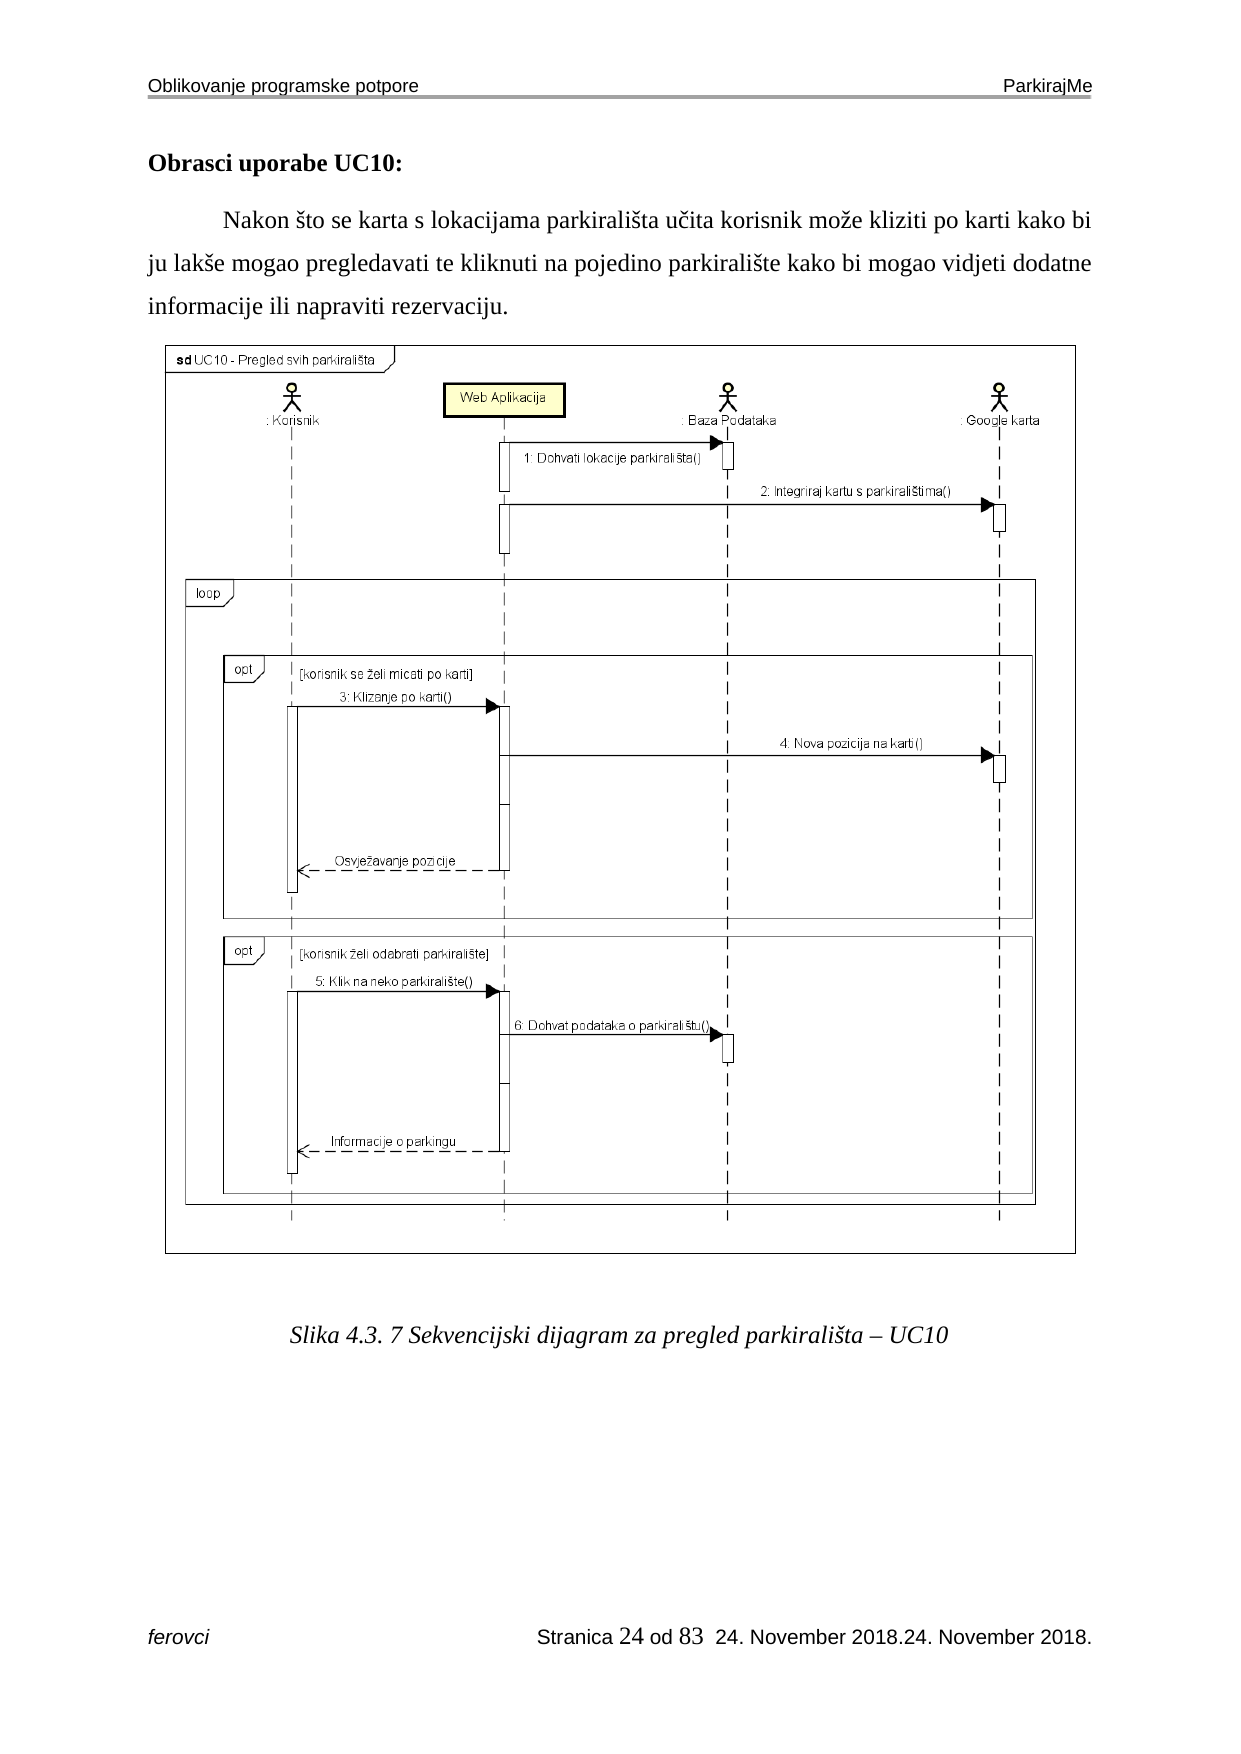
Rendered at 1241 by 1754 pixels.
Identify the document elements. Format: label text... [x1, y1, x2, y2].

picture [147, 95, 1092, 99]
text Nakon što se karta s lokacijama parkirališta učita korisnik može kliziti po karti kako bi ju lakše mogao pregledavati te kliknuti na pojedino parkiralište kako bi mogao vidjeti dodatne informacije ili napraviti rezervaciju. [148, 205, 1093, 320]
picture [154, 334, 1086, 1264]
text Slika 4.3. 7 Sekvencijski dijagram za pregled parkirališta – UC10 [148, 1320, 1093, 1348]
text Obrasci uporabe UC10: [148, 148, 1093, 176]
